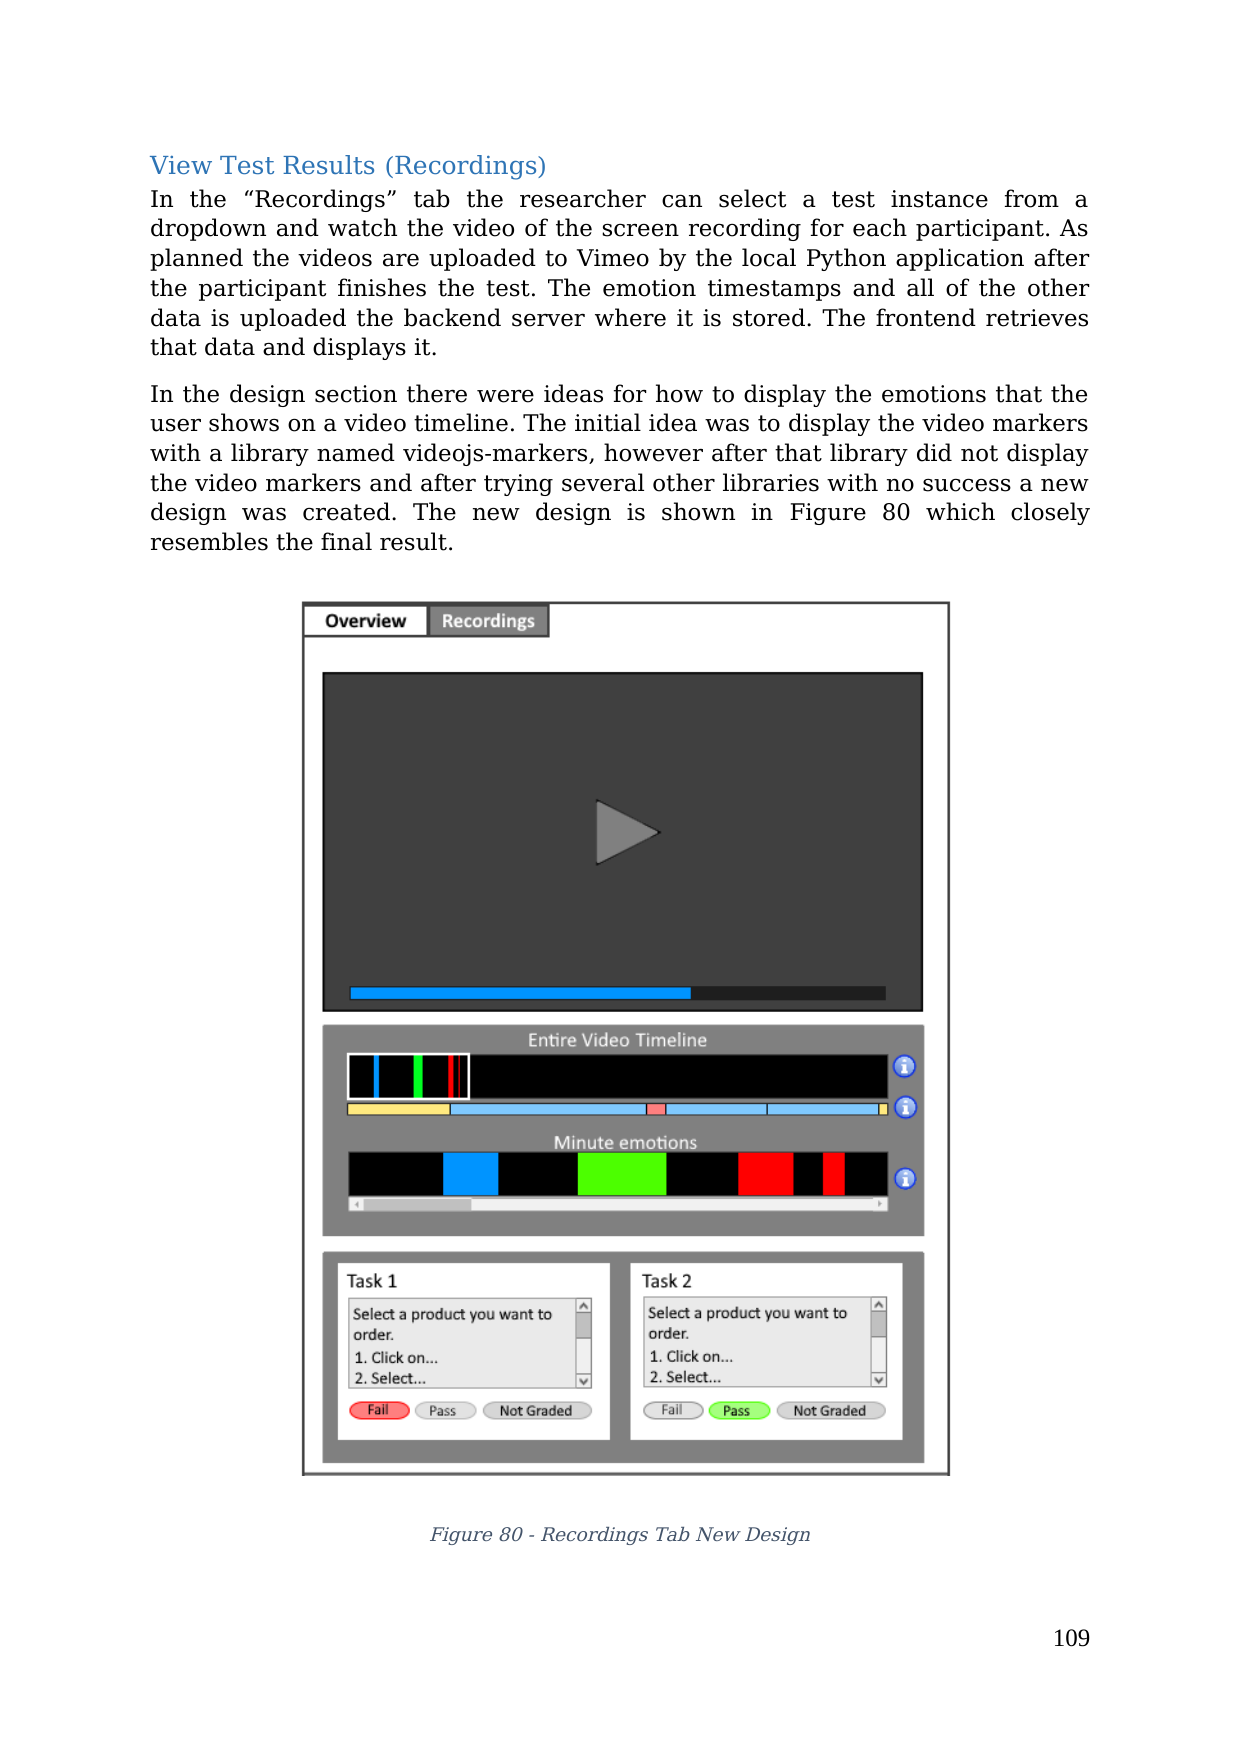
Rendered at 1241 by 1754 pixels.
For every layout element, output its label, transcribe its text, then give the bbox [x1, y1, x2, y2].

text In the design section there were ideas for how to display the emotions that the user shows on a video timeline. The initial idea was to display the video markers with a library named videojs-markers, however after that library did not display the video markers and after trying several other libraries with no success a new design was created. The new design is shown in Figure 79 which closely resembles the final result. [150, 379, 1090, 555]
picture [297, 594, 954, 1476]
text Figure 80 - Recordings Tab New Design [150, 1523, 1090, 1545]
text In the “Recordings” tab the researcher can select a test instance from a dropdown and watch the video of the screen recording for each participant. As planned the videos are uploaded to Vimeo by the local Python application after the participant finishes the test. The emotion timestamps and all of the other data is uploaded the backend server where it is stored. The frontend retrieves that data and displays it. [150, 184, 1090, 360]
subtitle View Test Results (Recordings) [150, 150, 1090, 180]
